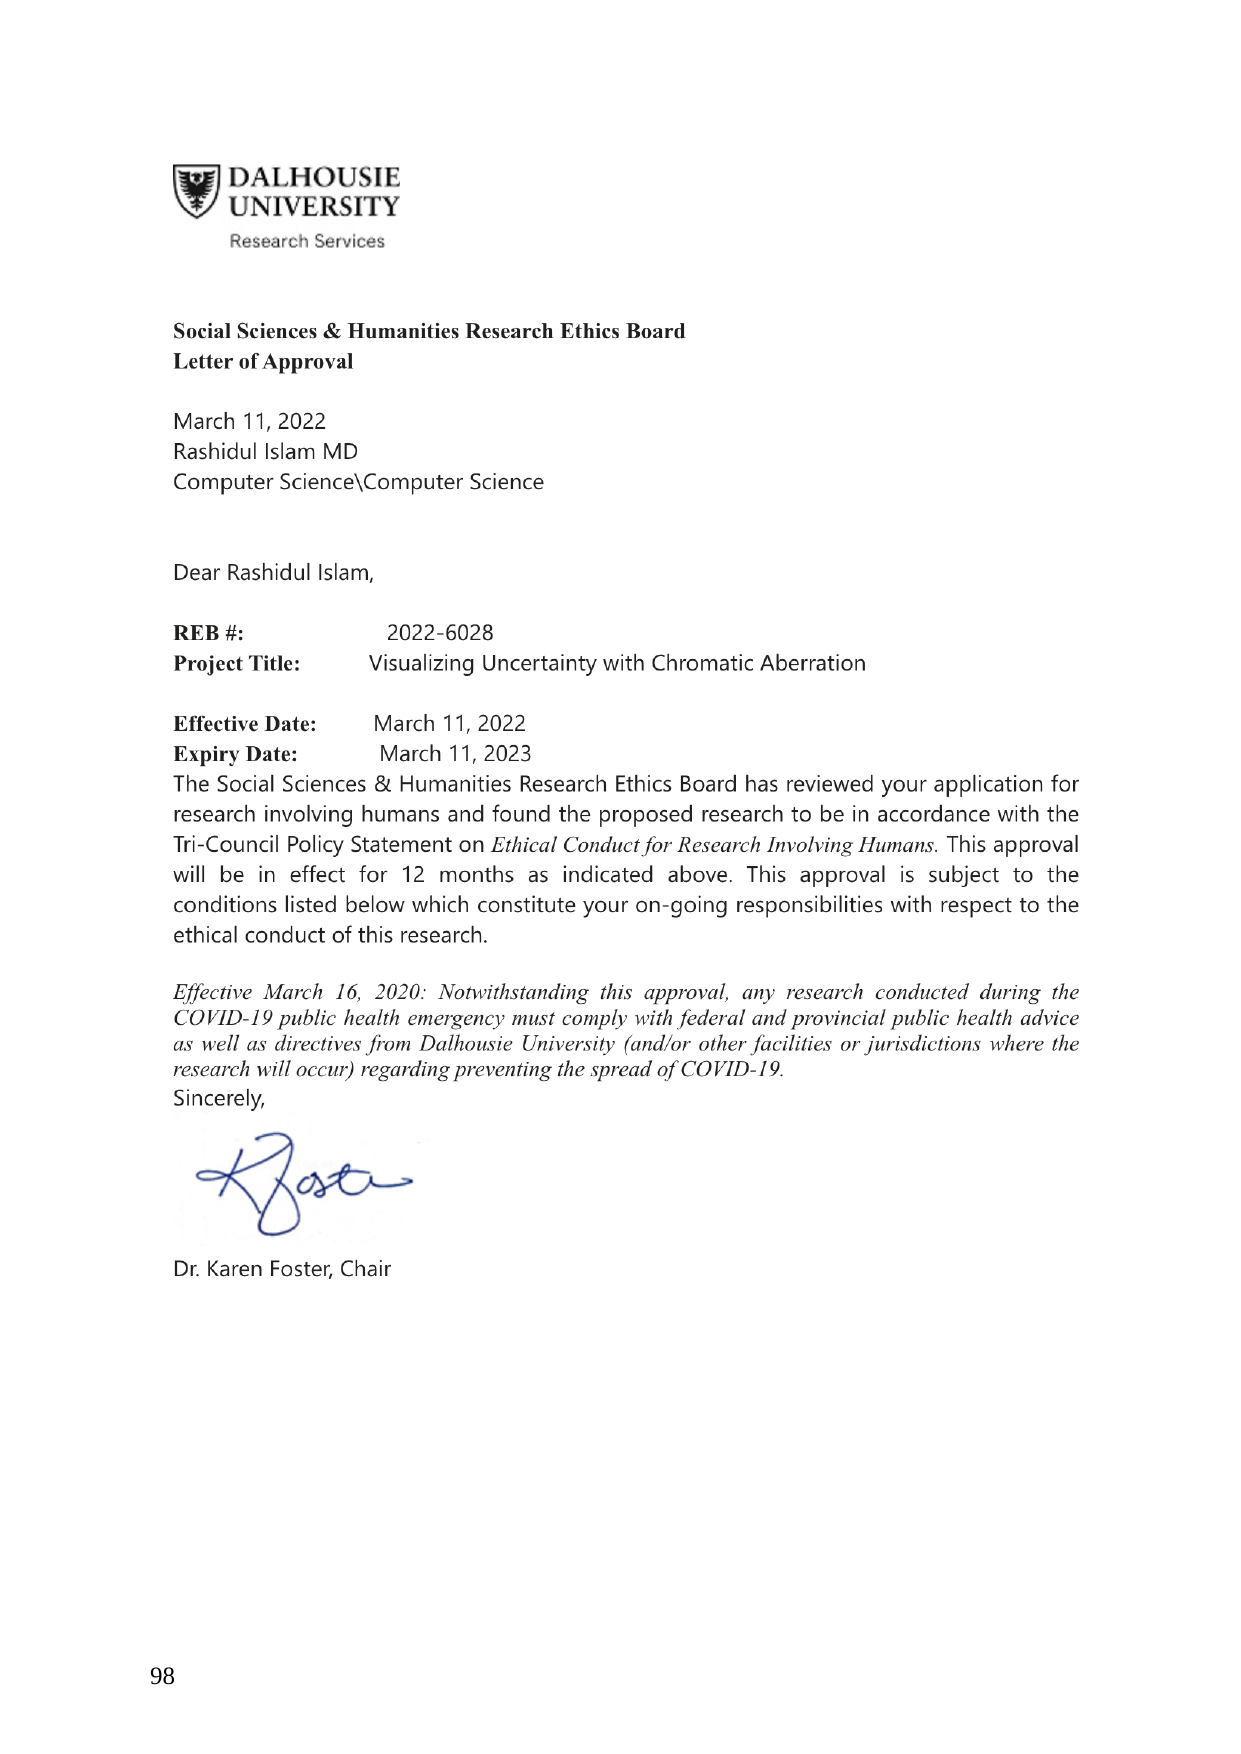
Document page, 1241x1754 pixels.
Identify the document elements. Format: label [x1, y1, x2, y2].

picture [150, 150, 1091, 1288]
